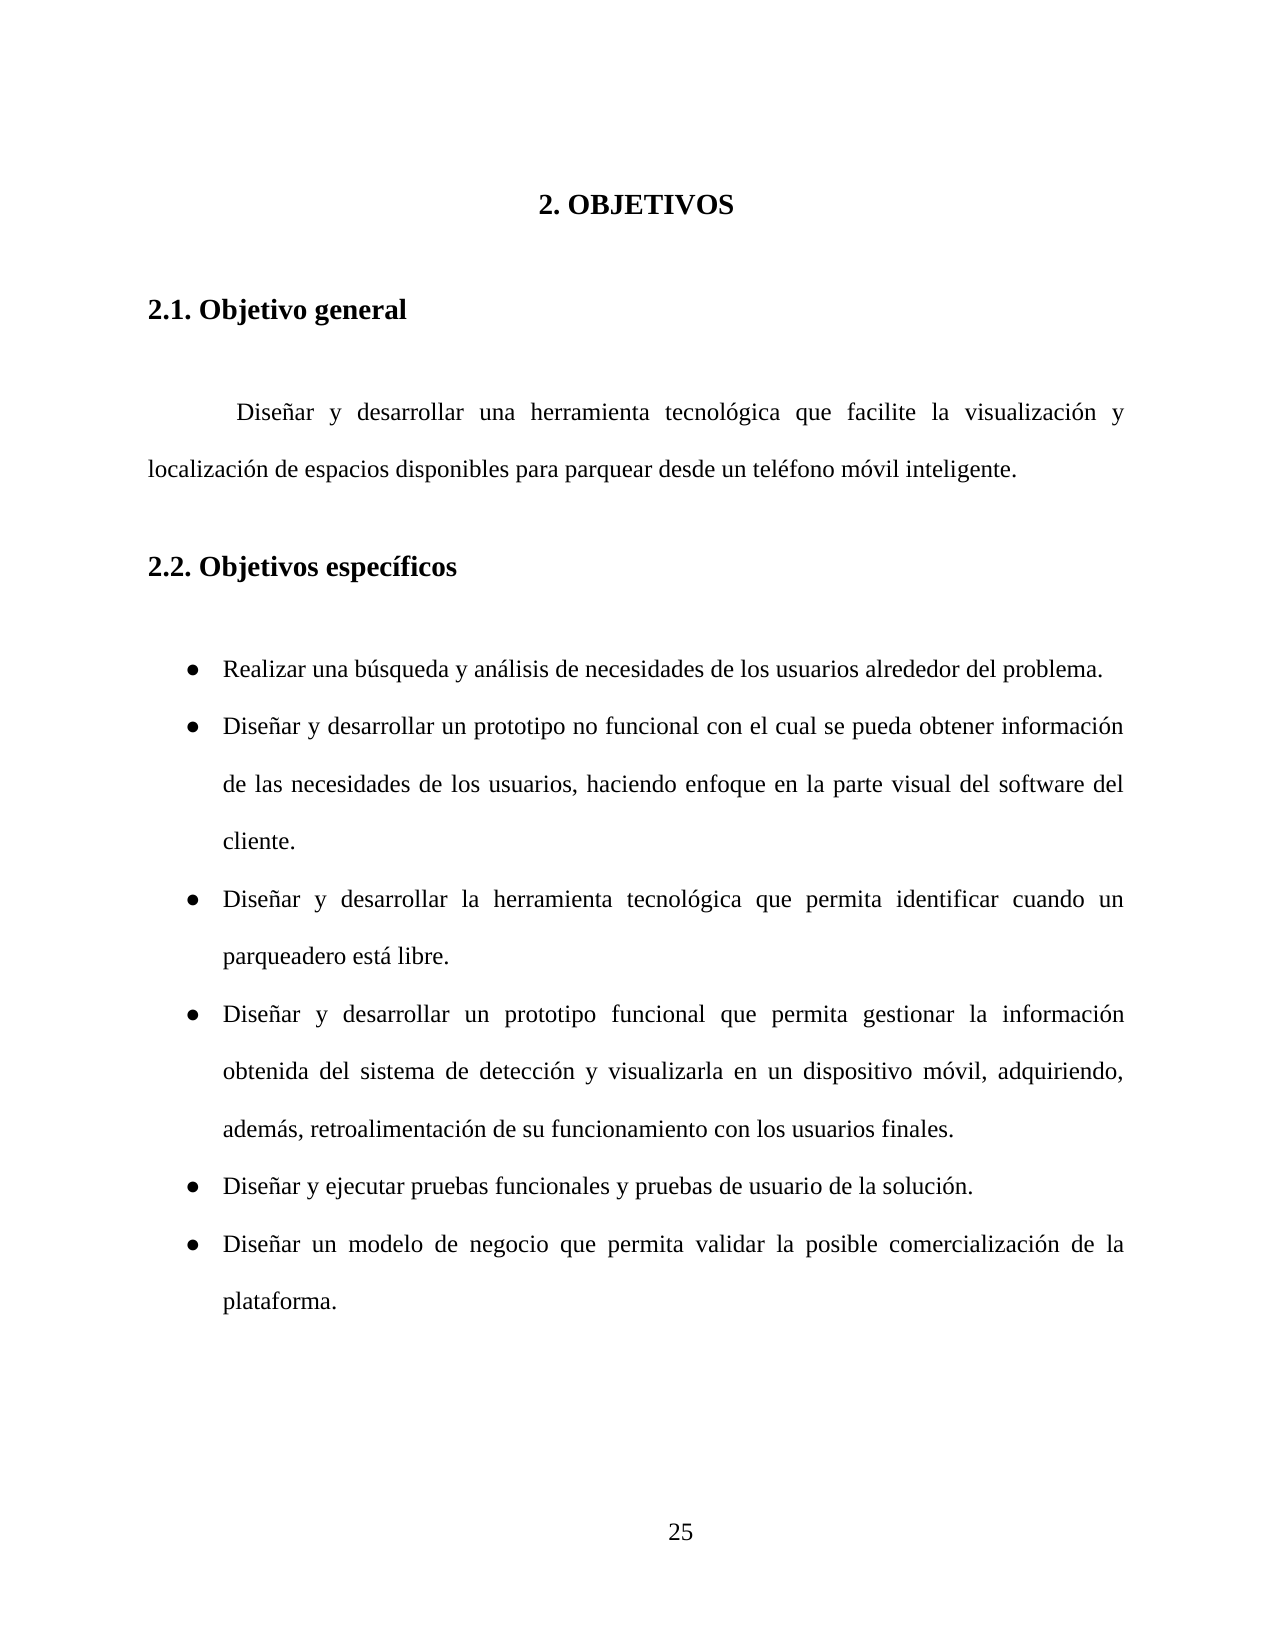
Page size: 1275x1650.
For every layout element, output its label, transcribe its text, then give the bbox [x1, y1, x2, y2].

list Diseñar y desarrollar un prototipo no funcional con el cual se pueda obtener información de las necesidades de los usuarios, haciendo enfoque en la parte visual del software del cliente. [185, 711, 1125, 855]
subtitle 2.2. Objetivos específicos [148, 549, 1125, 583]
subtitle 2. OBJETIVOS [148, 187, 1125, 221]
list Realizar una búsqueda y análisis de necesidades de los usuarios alrededor del problema. [185, 654, 1125, 682]
list Diseñar y desarrollar la herramienta tecnológica que permita identificar cuando un parqueadero está libre. [185, 884, 1125, 970]
subtitle 2.1. Objetivo general [148, 292, 1125, 326]
list Diseñar y ejecutar pruebas funcionales y pruebas de usuario de la solución. [185, 1171, 1125, 1200]
list Diseñar un modelo de negocio que permita validar la posible comercialización de la plataforma. [185, 1229, 1125, 1315]
text Diseñar y desarrollar una herramienta tecnológica que facilite la visualización y localización de espacios disponibles para parquear desde un teléfono móvil inteligente. [148, 397, 1125, 483]
list Diseñar y desarrollar un prototipo funcional que permita gestionar la información obtenida del sistema de detección y visualizarla en un dispositivo móvil, adquiriendo, además, retroalimentación de su funcionamiento con los usuarios finales. [185, 999, 1125, 1142]
